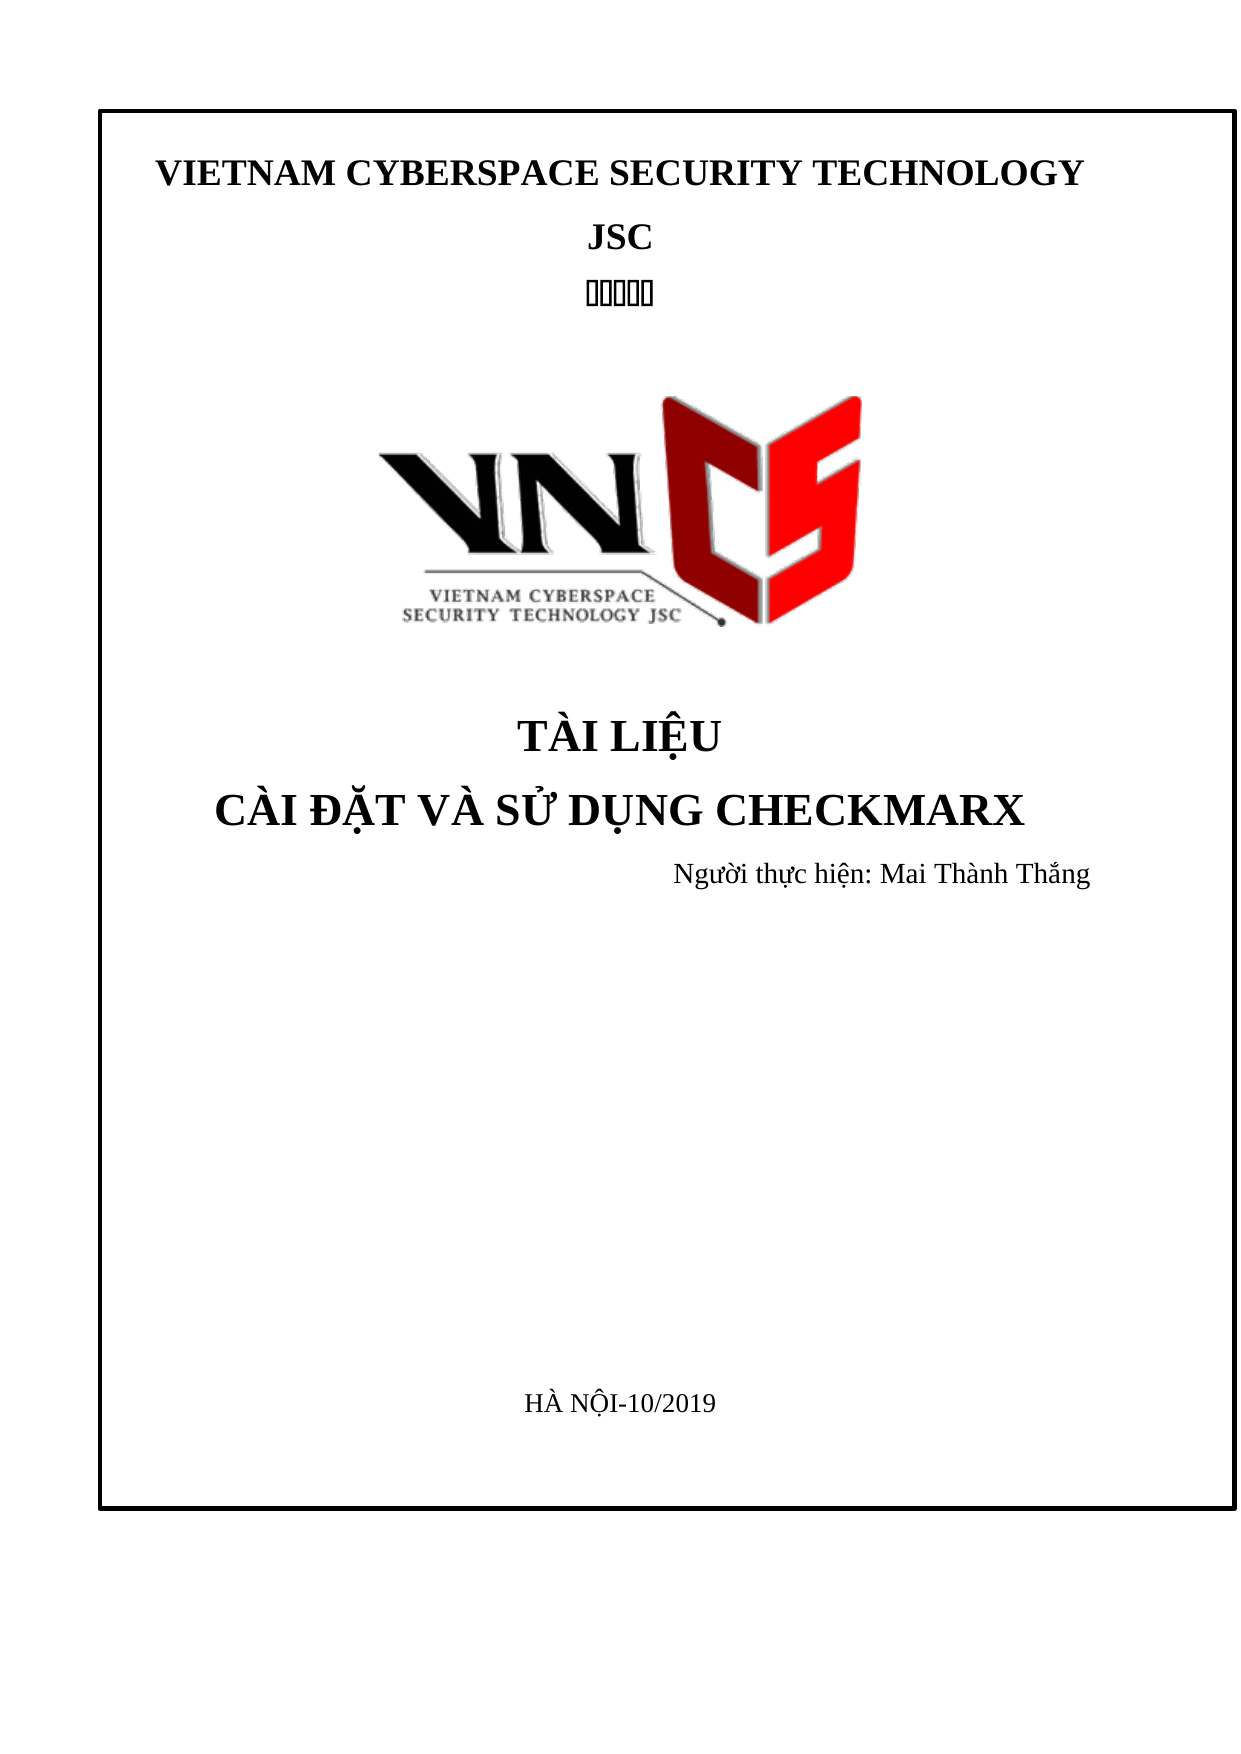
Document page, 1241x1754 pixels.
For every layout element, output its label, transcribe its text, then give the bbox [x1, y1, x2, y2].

text HÀ NỘI-10/2019 [150, 1387, 1090, 1418]
text Người thực hiện: Mai Thành Thắng [150, 856, 1090, 890]
text VIETNAM CYBERSPACE SECURITY TECHNOLOGY [150, 150, 1090, 193]
text JSC [150, 215, 1090, 258]
text CÀI ĐẶT VÀ SỬ DỤNG CHECKMARX [150, 783, 1090, 835]
picture [378, 396, 862, 627]
text TÀI LIỆU [150, 709, 1090, 762]
